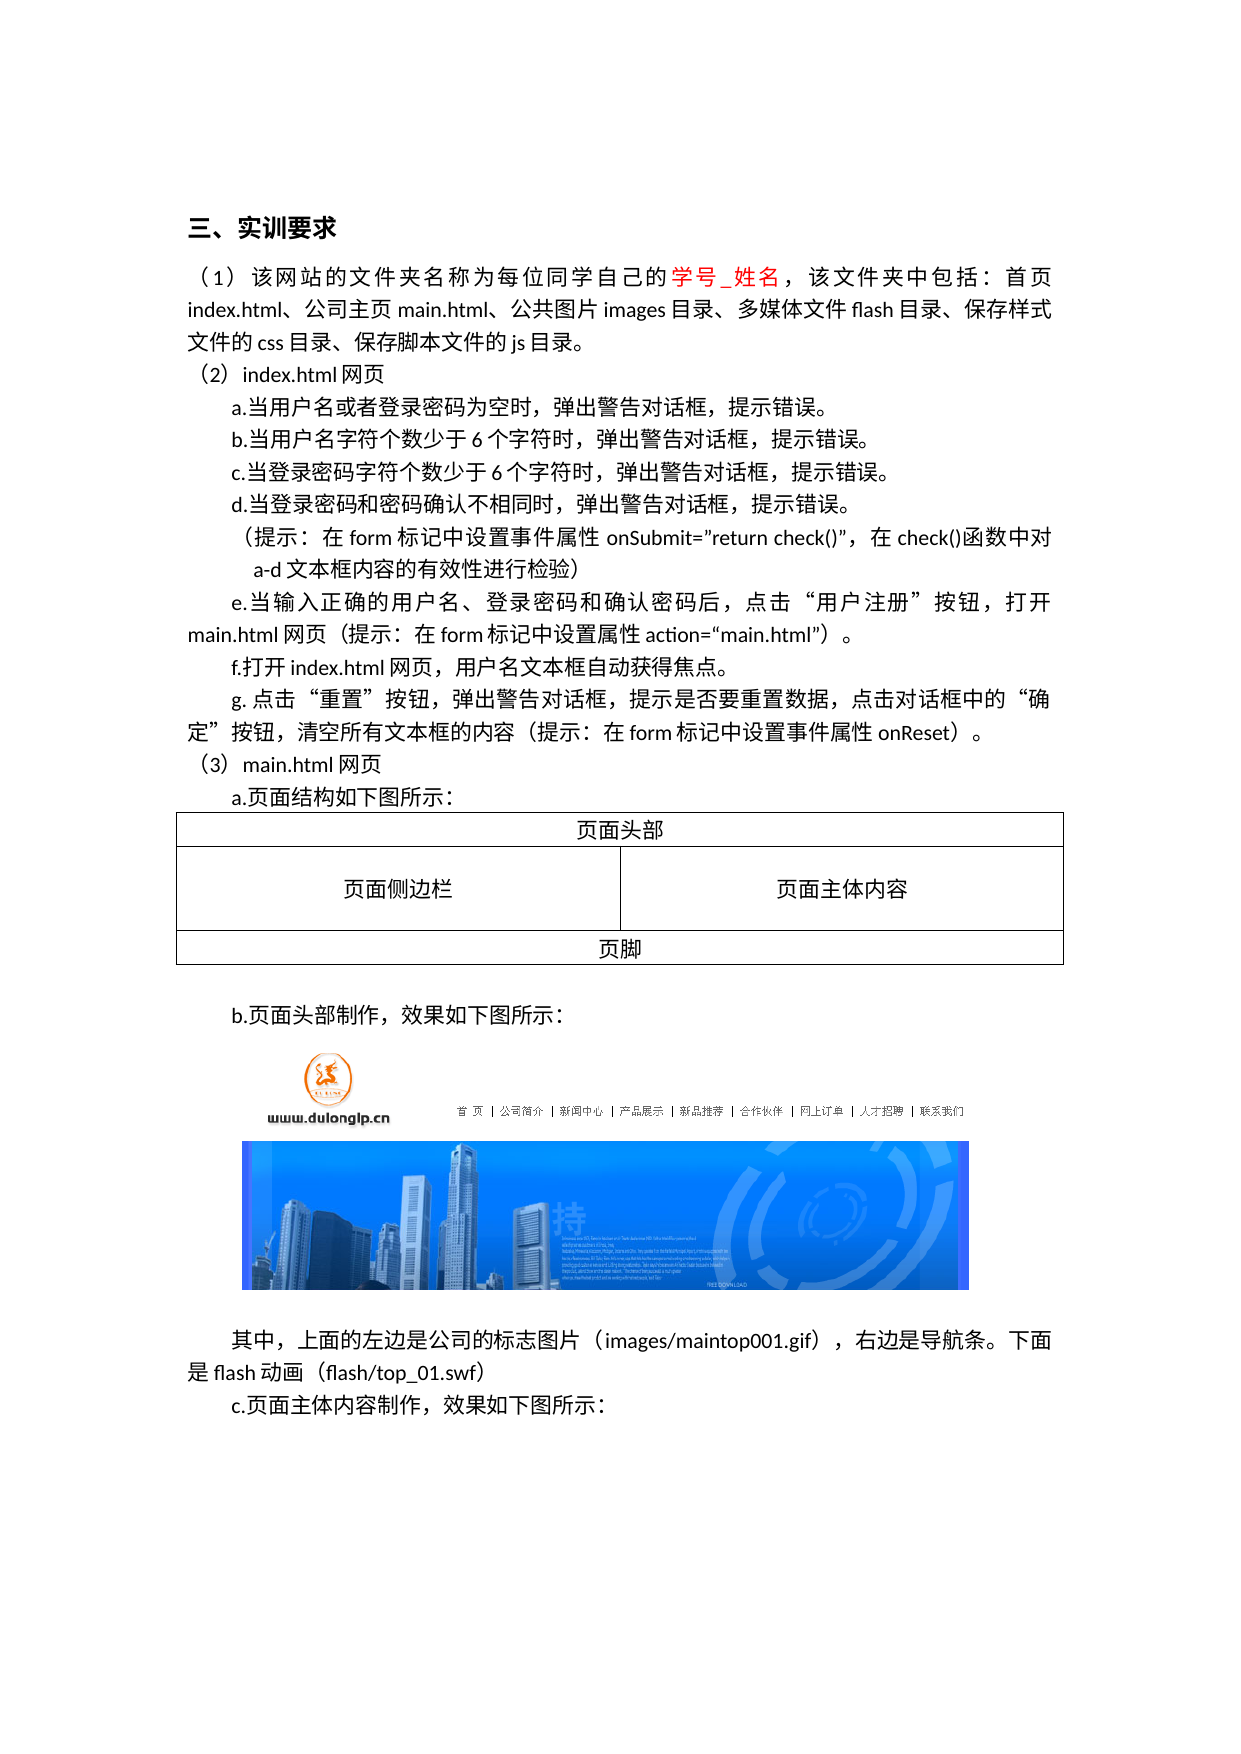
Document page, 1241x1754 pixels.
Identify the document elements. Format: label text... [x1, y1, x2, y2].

text b.页面头部制作，效果如下图所示： [187, 997, 1053, 1030]
text （提示：在form标记中设置事件属性onSubmit=”return check()”，在check()函数中对a-d文本框内容的有效性进行检验） [231, 519, 1053, 584]
text b.当用户名字符个数少于6个字符时，弹出警告对话框，提示错误。 [187, 422, 1053, 454]
text 三、实训要求 [187, 194, 1053, 259]
text e.当输入正确的用户名、登录密码和确认密码后，点击“用户注册”按钮，打开main.html网页（提示：在form标记中设置属性action=“main.html”）。 [187, 584, 1053, 649]
text g. 点击“重置”按钮，弹出警告对话框，提示是否要重置数据，点击对话框中的“确定”按钮，清空所有文本框的内容（提示：在form标记中设置事件属性onReset）。 [187, 682, 1053, 747]
text a.页面结构如下图所示： [187, 779, 1053, 812]
text a.当用户名或者登录密码为空时，弹出警告对话框，提示错误。 [187, 389, 1053, 422]
text c.当登录密码字符个数少于6个字符时，弹出警告对话框，提示错误。 [187, 454, 1053, 487]
text （1）该网站的文件夹名称为每位同学自己的学号_姓名，该文件夹中包括：首页index.html、公司主页main.html、公共图片images目录、多媒体文件flash目录、保存样式文件的css目录、保存脚本文件的js目录。 [187, 259, 1053, 357]
table_cell 页脚 [177, 931, 1063, 964]
text d.当登录密码和密码确认不相同时，弹出警告对话框，提示错误。 [187, 487, 1053, 519]
picture [206, 1038, 1010, 1299]
text c.页面主体内容制作，效果如下图所示： [187, 1387, 1053, 1420]
table_header 页面头部 [177, 813, 1063, 846]
text （3）main.html网页 [187, 747, 1053, 779]
text （2）index.html网页 [187, 357, 1053, 389]
table_cell 页面侧边栏 [177, 847, 620, 930]
table_cell 页面主体内容 [621, 847, 1063, 930]
text f.打开index.html网页，用户名文本框自动获得焦点。 [187, 649, 1053, 682]
